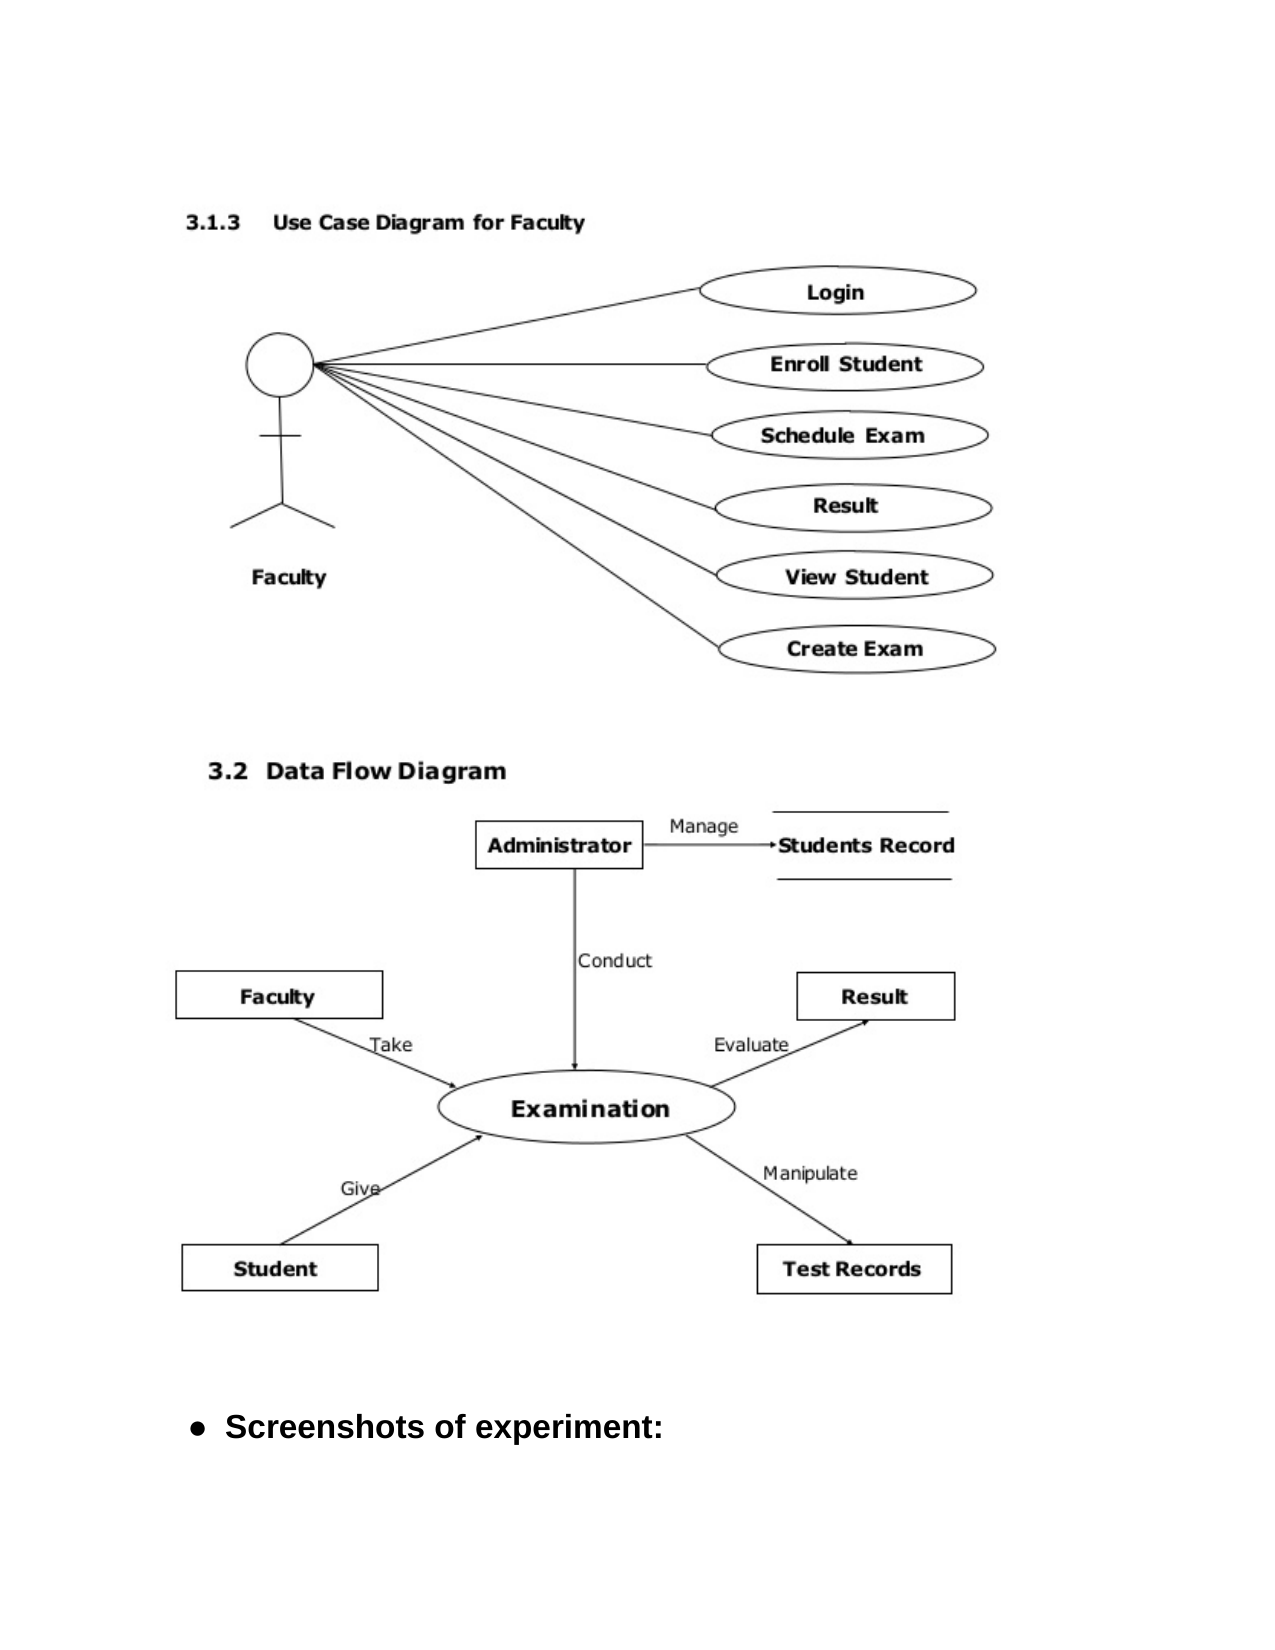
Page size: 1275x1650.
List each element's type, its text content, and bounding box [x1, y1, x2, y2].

picture [150, 741, 1014, 1315]
list Screenshots of experiment: [187, 1407, 1125, 1445]
picture [150, 150, 1002, 694]
